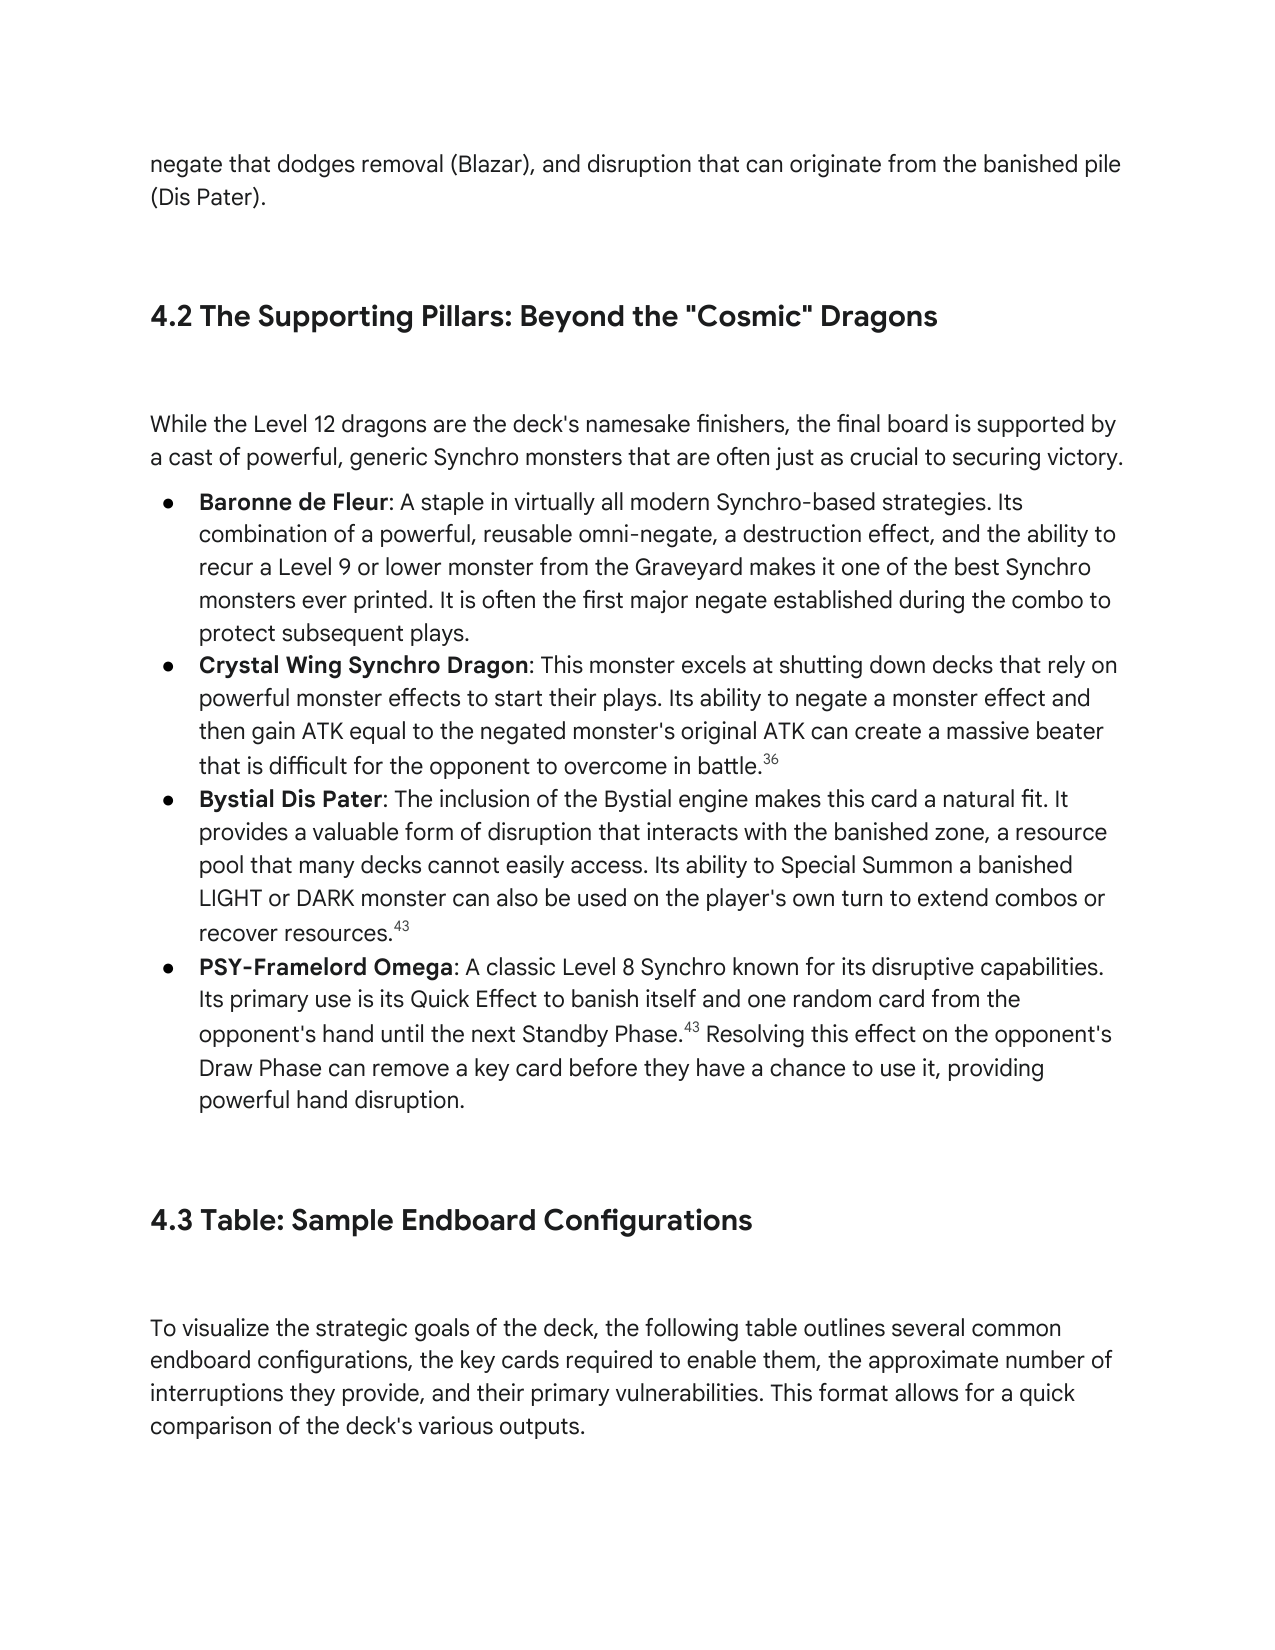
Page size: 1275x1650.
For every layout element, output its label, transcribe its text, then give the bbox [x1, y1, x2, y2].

subtitle 4.2 The Supporting Pillars: Beyond the "Cosmic" Dragons [150, 298, 1125, 335]
subtitle 4.3 Table: Sample Endboard Configurations [150, 1202, 1125, 1238]
list Bystial Dis Pater: The inclusion of the Bystial engine makes this card a natural fit. It provides a valuable form of disruption that interacts with the banished zone, a resource pool that many decks cannot easily access. Its ability to Special Summon a banished LIGHT or DARK monster can also be used on the player's own turn to extend combos or recover resources.43 [161, 786, 1125, 948]
list PSY-Framelord Omega: A classic Level 8 Synchro known for its disruptive capabilities. Its primary use is its Quick Effect to banish itself and one random card from the opponent's hand until the next Standby Phase.43 Resolving this effect on the opponent's Draw Phase can remove a key card before they have a chance to use it, providing powerful hand disruption. [161, 953, 1125, 1115]
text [150, 150, 1125, 211]
list Baronne de Fleur: A staple in virtually all modern Synchro-based strategies. Its combination of a powerful, reusable omni-negate, a destruction effect, and the ability to recur a Level 9 or lower monster from the Graveyard makes it one of the best Synchro monsters ever printed. It is often the first major negate established during the combo to protect subsequent plays. [161, 488, 1125, 647]
list Crystal Wing Synchro Dragon: This monster excels at shutting down decks that rely on powerful monster effects to start their plays. Its ability to negate a monster effect and then gain ATK equal to the negated monster's original ATK can create a massive beater that is difficult for the opponent to overcome in battle.36 [161, 651, 1125, 781]
text To visualize the strategic goals of the deck, the following table outlines several common endboard configurations, the key cards required to enable them, the approximate number of interruptions they provide, and their primary vulnerabilities. This format allows for a quick comparison of the deck's various outputs. [150, 1314, 1125, 1441]
text While the Level 12 dragons are the deck's namesake finishers, the final board is supported by a cast of powerful, generic Synchro monsters that are often just as crucial to securing victory. [150, 410, 1125, 471]
